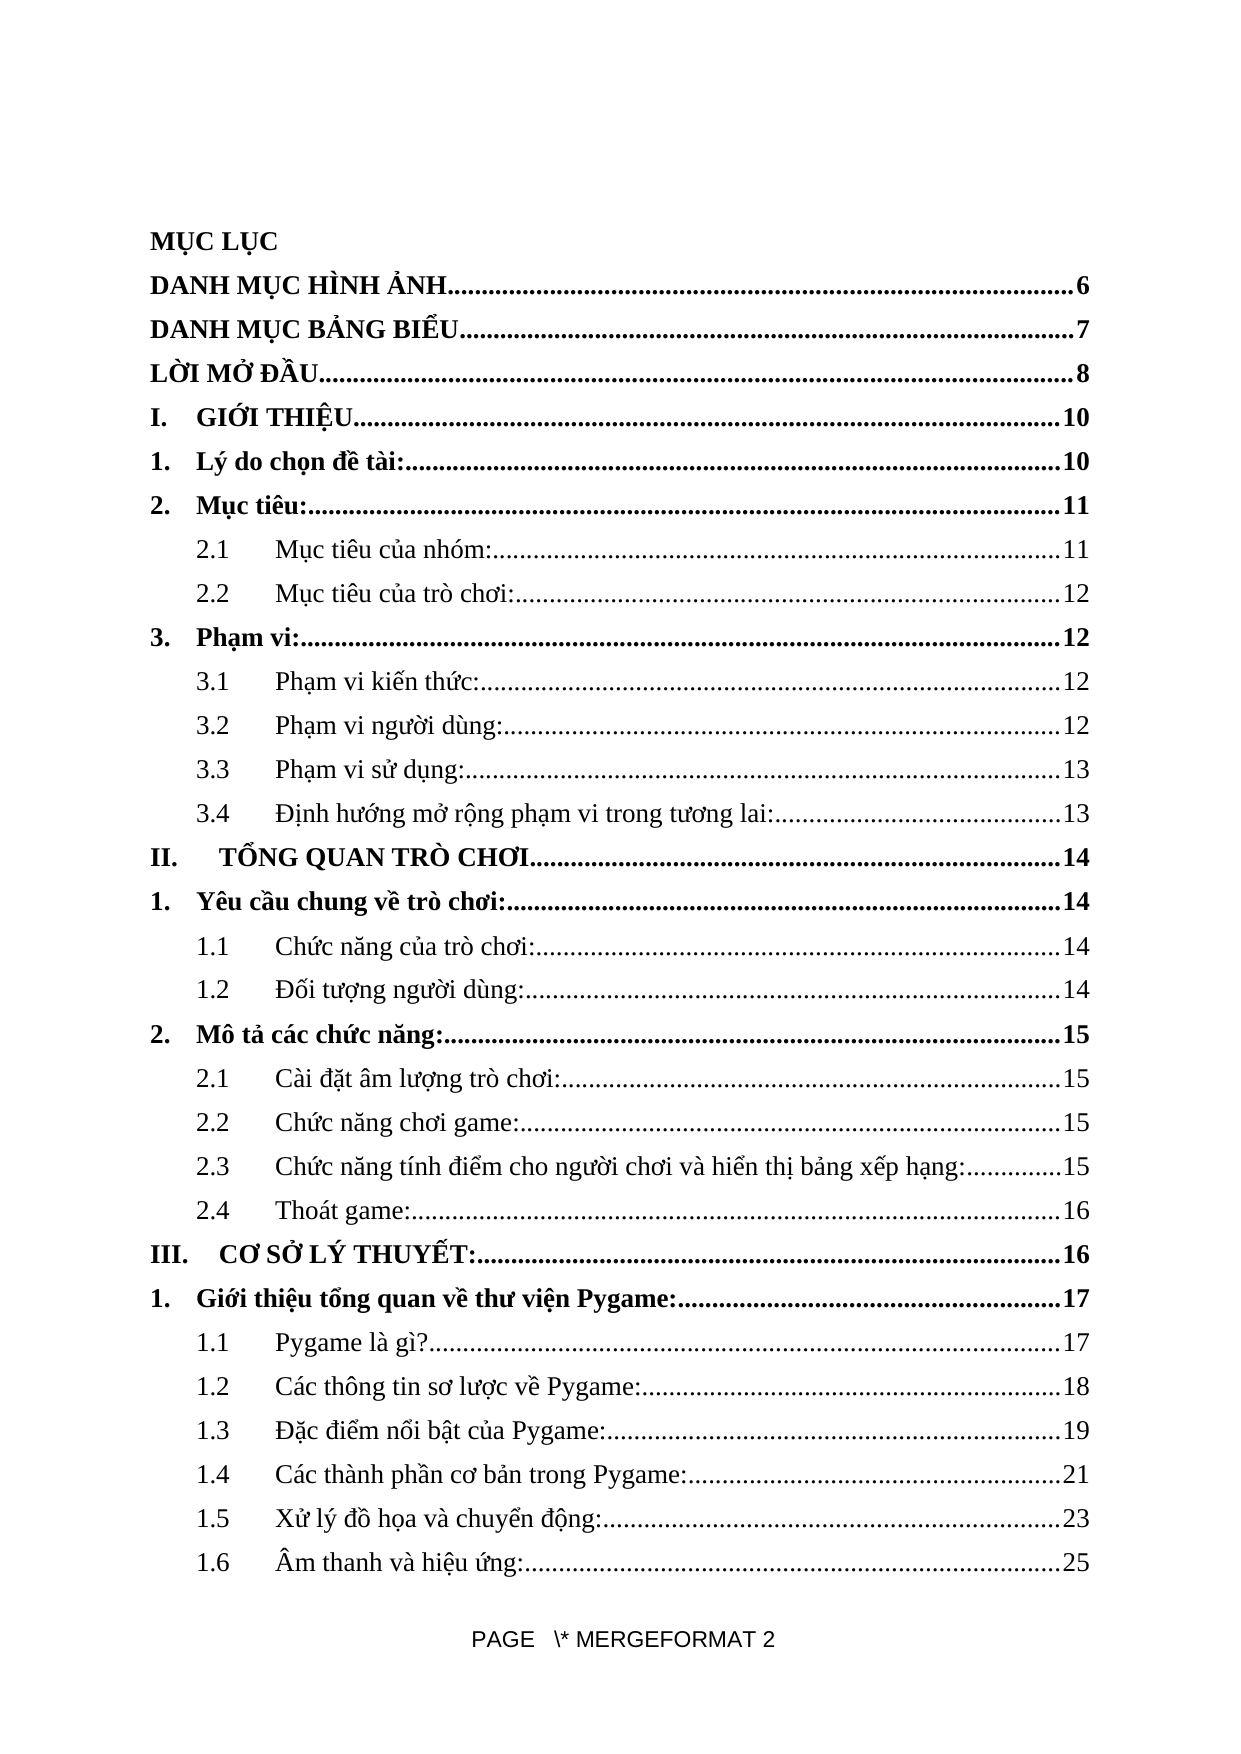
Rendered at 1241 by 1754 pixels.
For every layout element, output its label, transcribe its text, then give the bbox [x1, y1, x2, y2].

text 1. Lý do chọn đề tài: 10 [150, 445, 1090, 476]
text 3.1 Phạm vi kiến thức: 12 [196, 665, 1090, 696]
text 2.1 Mục tiêu của nhóm: 11 [196, 533, 1090, 564]
text 3.4 Định hướng mở rộng phạm vi trong tương lai: 13 [196, 797, 1090, 828]
text 1.2 Các thông tin sơ lược về Pygame: 18 [196, 1370, 1090, 1401]
text 1.1 Chức năng của trò chơi: 14 [196, 929, 1090, 961]
text 2.3 Chức năng tính điểm cho người chơi và hiển thị bảng xếp hạng: 15 [196, 1150, 1090, 1181]
text III. CƠ SỞ LÝ THUYẾT: 16 [150, 1238, 1090, 1269]
text II. TỔNG QUAN TRÒ CHƠI 14 [150, 841, 1090, 873]
text LỜI MỞ ĐẦU 8 [150, 357, 1090, 388]
text 1. Giới thiệu tổng quan về thư viện Pygame: 17 [150, 1282, 1090, 1313]
text 2.2 Chức năng chơi game: 15 [196, 1106, 1090, 1137]
text MỤC LỤC [150, 225, 1090, 256]
text 2. Mục tiêu: 11 [150, 489, 1090, 520]
text 3. Phạm vi: 12 [150, 621, 1090, 652]
text 2.2 Mục tiêu của trò chơi: 12 [196, 577, 1090, 608]
text I. GIỚI THIỆU 10 [150, 401, 1090, 432]
text 2. Mô tả các chức năng: 15 [150, 1018, 1090, 1049]
text DANH MỤC HÌNH ẢNH 6 [150, 269, 1090, 300]
text 1.4 Các thành phần cơ bản trong Pygame: 21 [196, 1458, 1090, 1489]
text 2.1 Cài đặt âm lượng trò chơi: 15 [196, 1062, 1090, 1093]
text 1.2 Đối tượng người dùng: 14 [196, 974, 1090, 1005]
text 1. Yêu cầu chung về trò chơi: 14 [150, 886, 1090, 917]
text 3.2 Phạm vi người dùng: 12 [196, 709, 1090, 740]
text 1.5 Xử lý đồ họa và chuyển động: 23 [196, 1502, 1090, 1533]
text 3.3 Phạm vi sử dụng: 13 [196, 753, 1090, 784]
text 2.4 Thoát game: 16 [196, 1194, 1090, 1225]
text 1.6 Âm thanh và hiệu ứng: 25 [196, 1546, 1090, 1578]
text 1.3 Đặc điểm nổi bật của Pygame: 19 [196, 1414, 1090, 1445]
text DANH MỤC BẢNG BIỂU 7 [150, 313, 1090, 344]
text 1.1 Pygame là gì? 17 [196, 1326, 1090, 1357]
